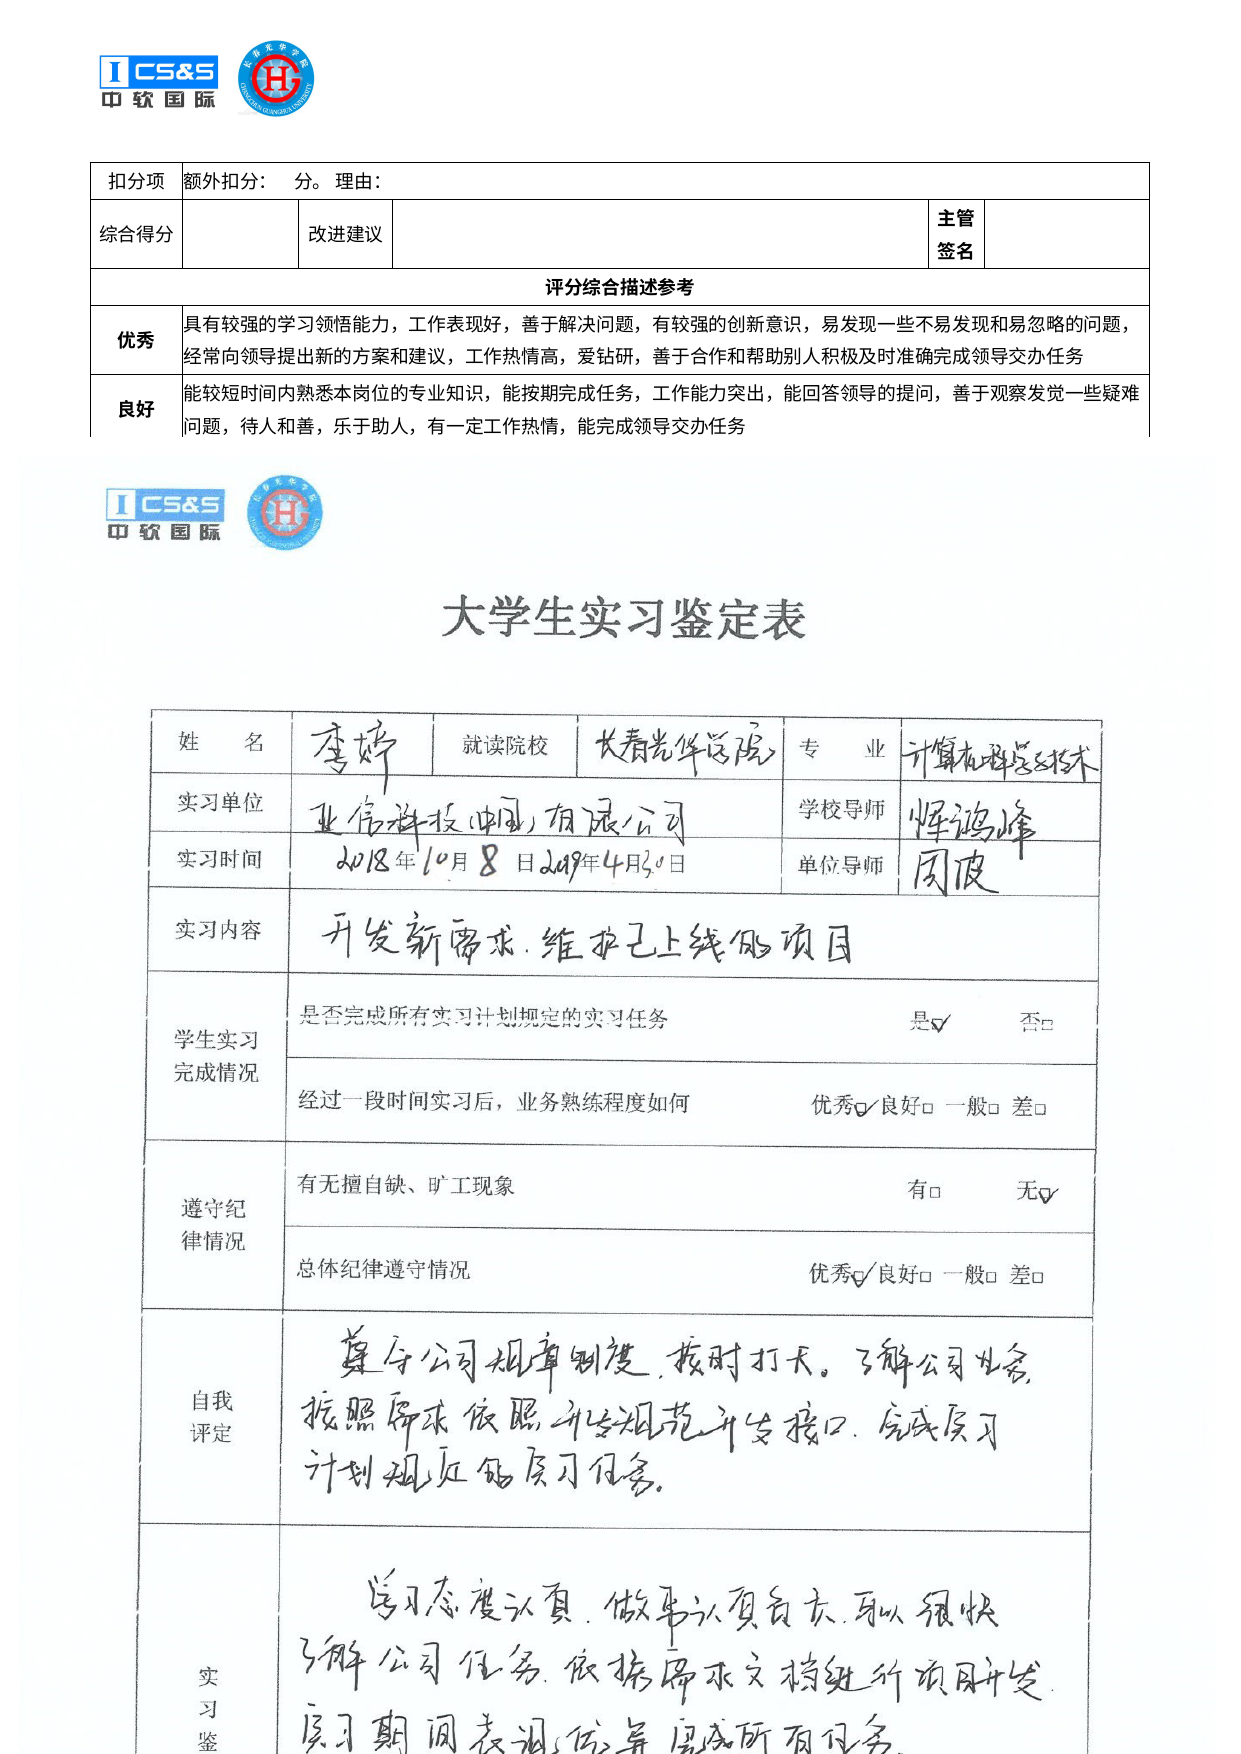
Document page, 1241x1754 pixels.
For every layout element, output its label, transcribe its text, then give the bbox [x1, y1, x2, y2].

table_cell 良好 [91, 375, 182, 437]
table_cell 主管签名 [929, 200, 984, 268]
table_cell 扣分项 [91, 163, 182, 199]
table_cell 综合得分 [91, 200, 182, 268]
table_cell 额外扣分： 分。 理由： [183, 163, 1149, 199]
picture [233, 36, 320, 119]
table_cell 改进建议 [299, 200, 392, 268]
table_cell 具有较强的学习领悟能力，工作表现好，善于解决问题，有较强的创新意识，易发现一些不易发现和易忽略的问题，经常向领导提出新的方案和建议，工作热情高，爱钻研，善于合作和帮助别人积极及时准确完成领导交办任务 [183, 306, 1149, 374]
table_cell [985, 200, 1149, 268]
table_cell [183, 200, 298, 268]
table_cell 能较短时间内熟悉本岗位的专业知识，能按期完成任务，工作能力突出，能回答领导的提问，善于观察发觉一些疑难问题，待人和善，乐于助人，有一定工作热情，能完成领导交办任务 [183, 375, 1149, 437]
table_cell 优秀 [91, 306, 182, 374]
table_cell [393, 200, 928, 268]
table_cell 评分综合描述参考 [91, 269, 1149, 304]
picture [3, 437, 1237, 1754]
